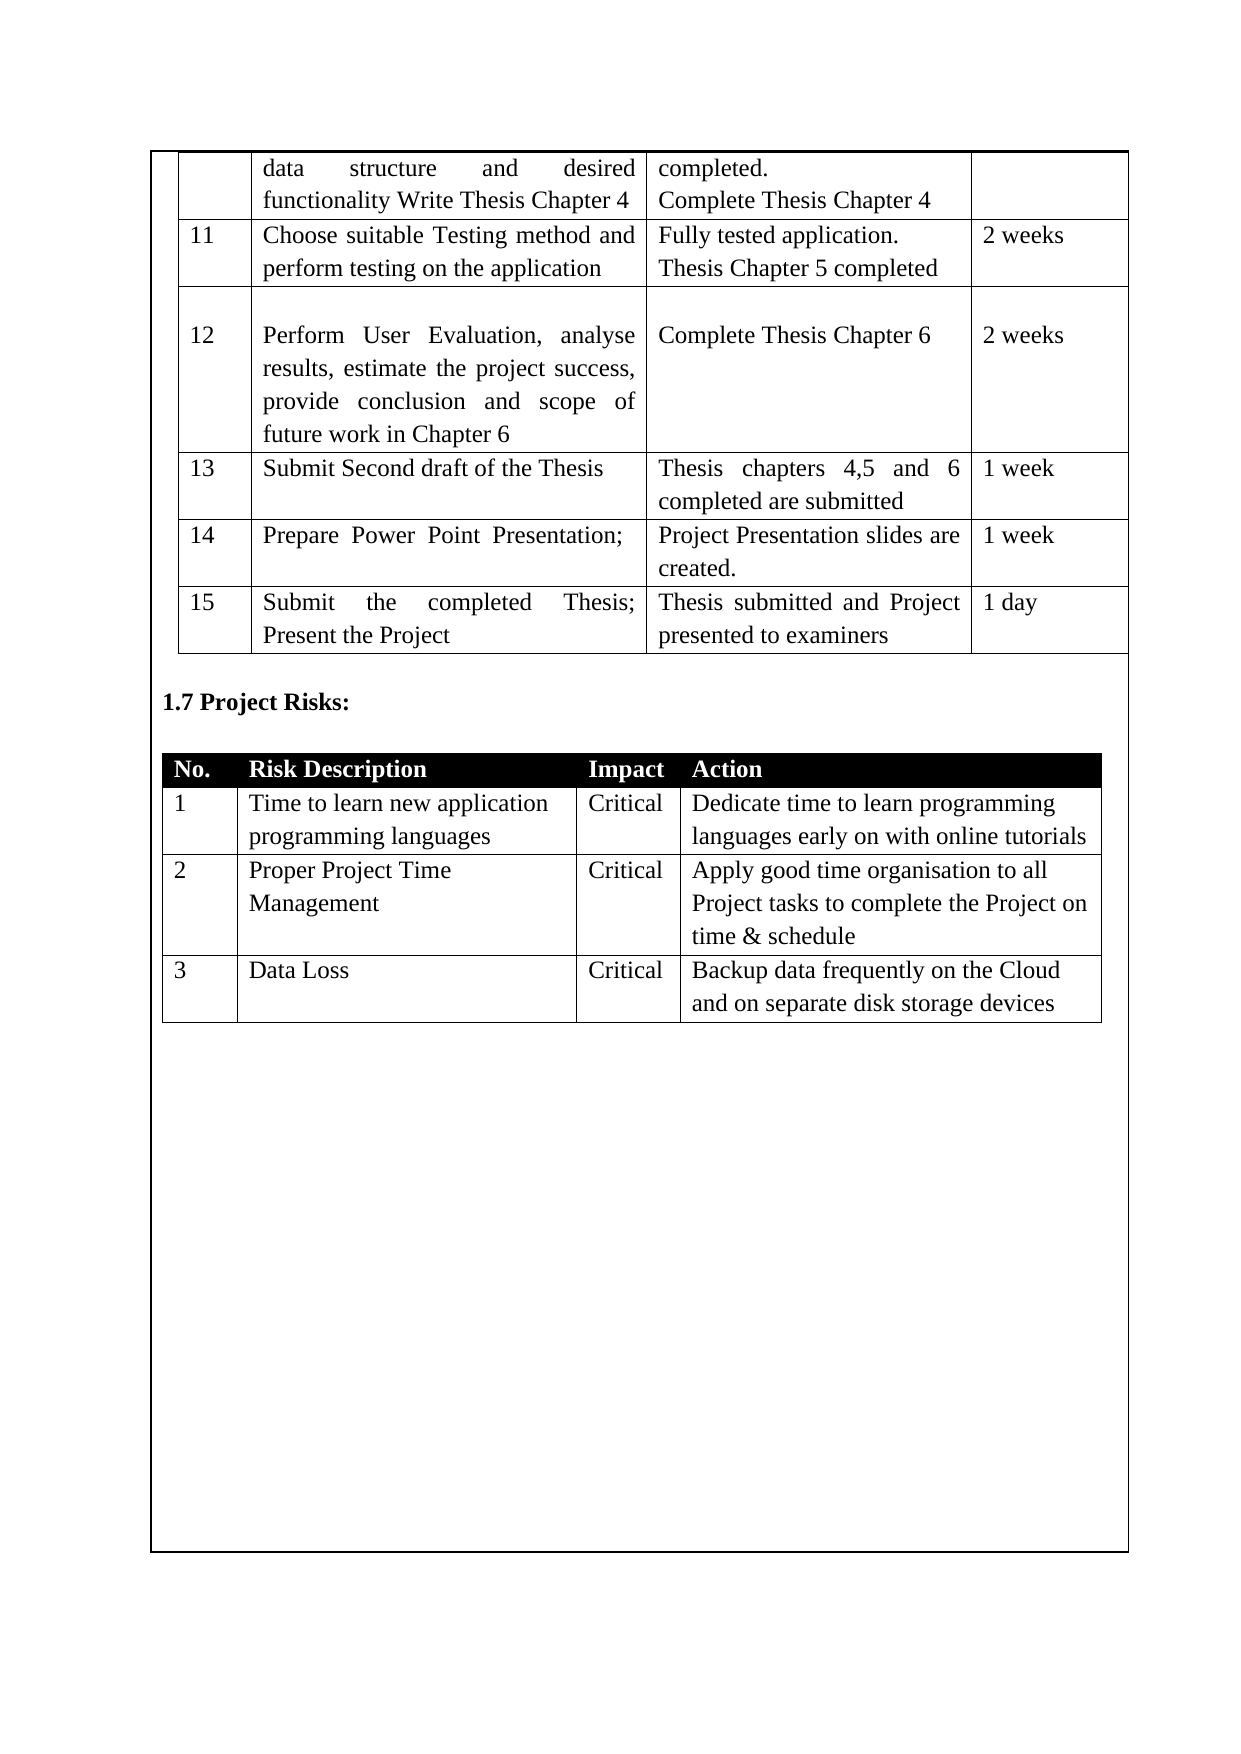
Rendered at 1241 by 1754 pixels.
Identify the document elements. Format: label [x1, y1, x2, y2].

table_cell [152, 152, 1128, 1551]
